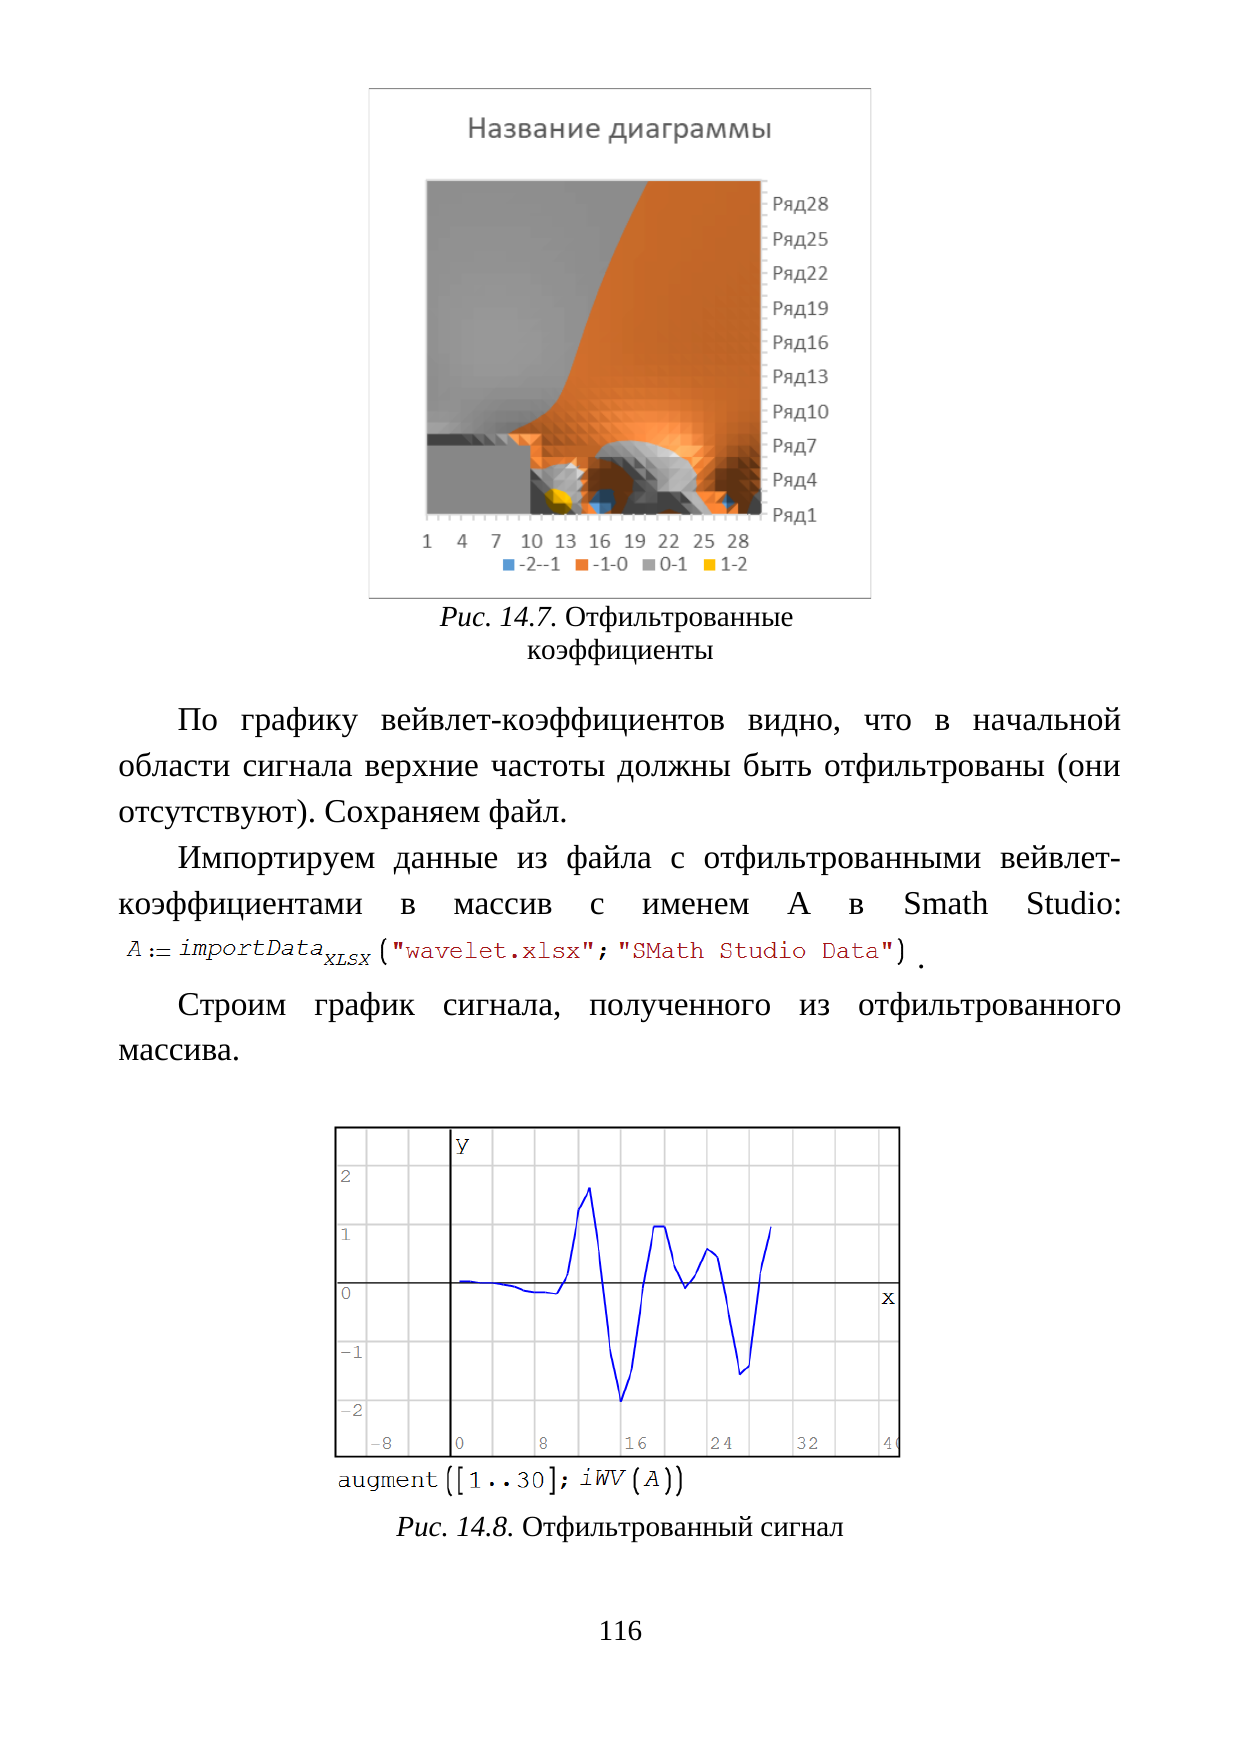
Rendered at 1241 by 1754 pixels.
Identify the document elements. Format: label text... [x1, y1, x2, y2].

picture [118, 928, 917, 969]
text Импортируем данные из файла с отфильтрованными вейвлет-коэффициентами в массив с именем А в Smath Studio: . [118, 837, 1122, 976]
picture [368, 88, 872, 599]
text По графику вейвлет-коэффициентов видно, что в начальной области сигнала верхние частоты должны быть отфильтрованы (они отсутствуют). Сохраняем файл. [118, 699, 1122, 829]
picture [329, 1121, 911, 1509]
text Рис. 14.7. Отфильтрованные коэффициенты [118, 599, 1122, 666]
text Строим график сигнала, полученного из отфильтрованного массива. [118, 984, 1122, 1068]
text Рис. 14.8. Отфильтрованный сигнал [118, 1509, 1122, 1543]
